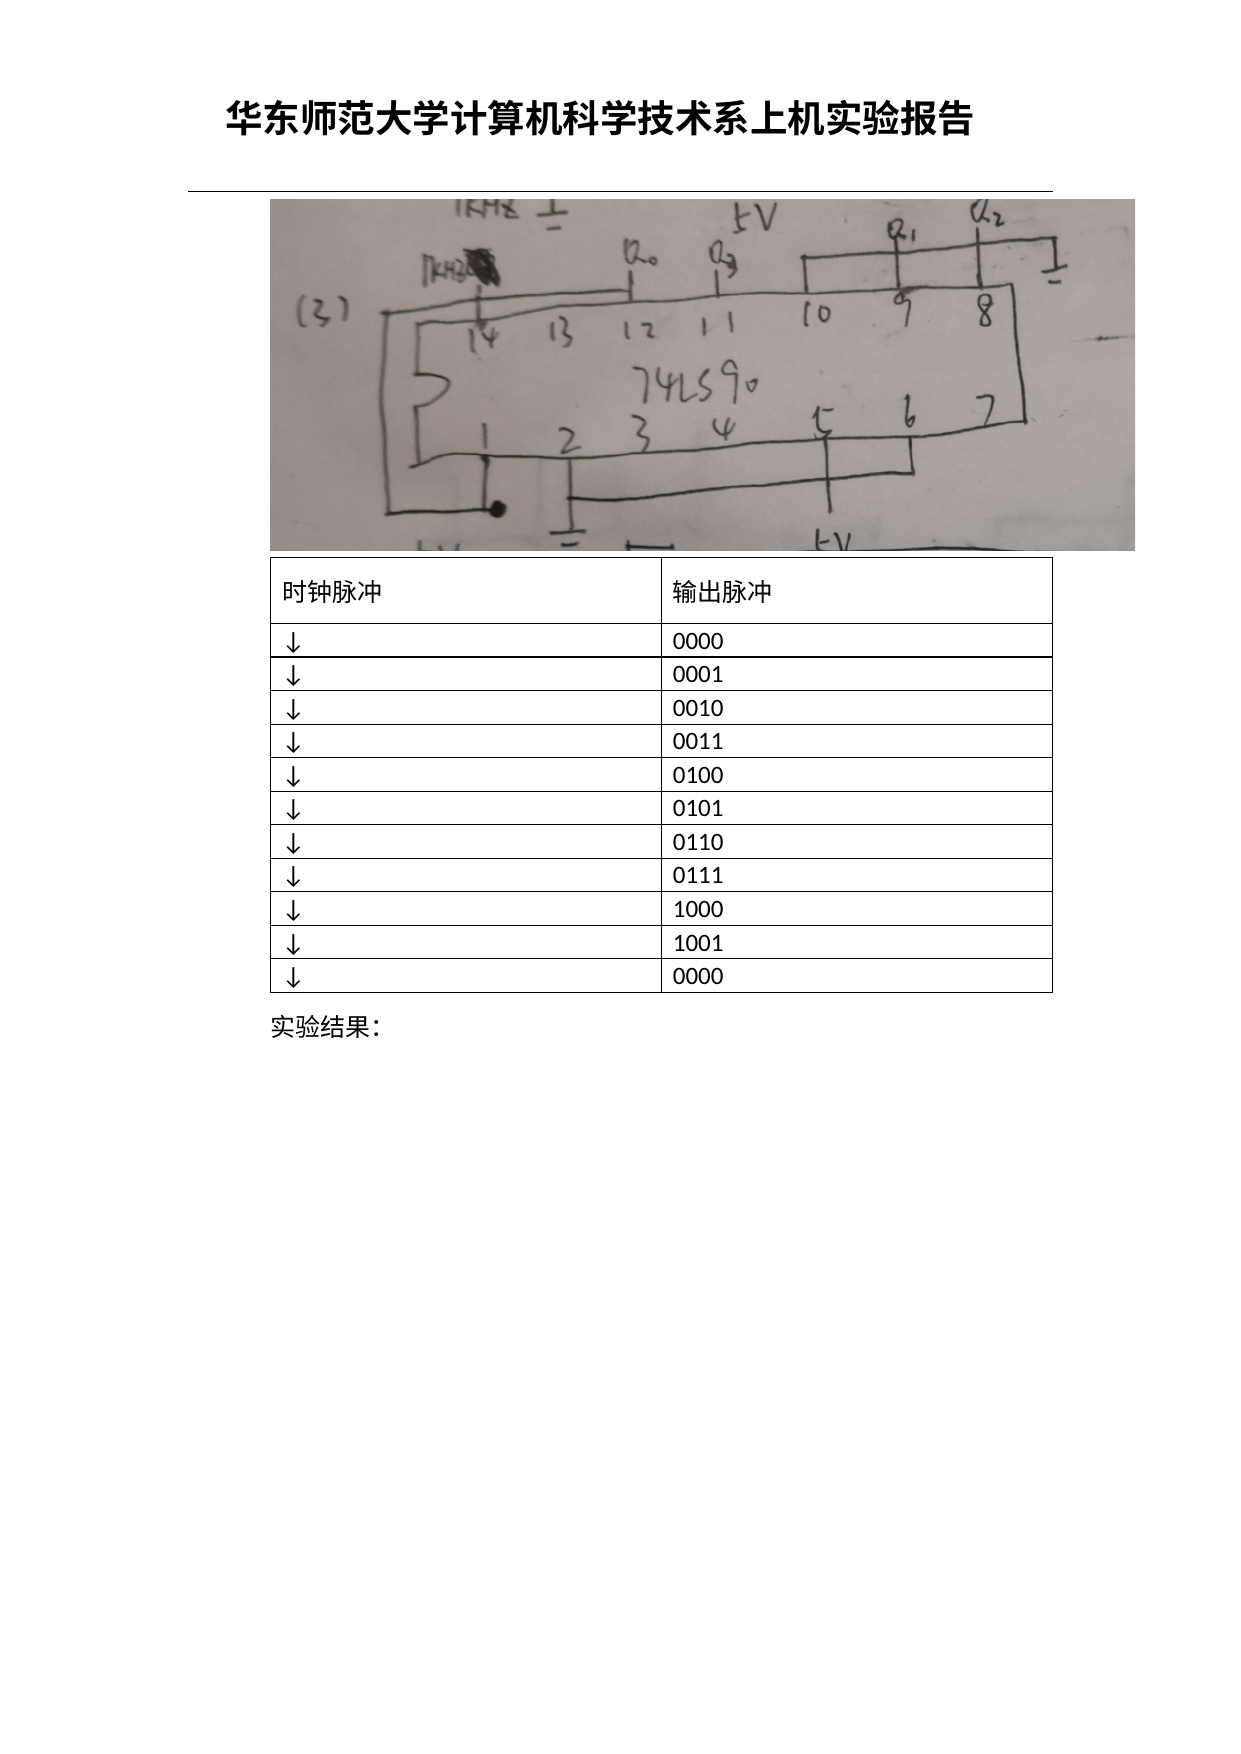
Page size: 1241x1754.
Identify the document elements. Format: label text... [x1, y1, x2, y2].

table_cell ↓ [271, 926, 661, 958]
table_cell ↓ [271, 859, 661, 891]
table_cell ↓ [271, 725, 661, 757]
table_cell ↓ [271, 792, 661, 824]
table_cell ↓ [271, 825, 661, 858]
table_header 时钟脉冲 [271, 558, 661, 623]
table_cell ↓ [271, 758, 661, 791]
table_cell 0101 [662, 792, 1052, 824]
table_cell 1001 [662, 926, 1052, 958]
table_cell 0000 [662, 959, 1052, 992]
table_cell ↓ [271, 624, 661, 656]
table_cell ↓ [271, 691, 661, 723]
picture [270, 199, 1136, 551]
table_header 输出脉冲 [662, 558, 1052, 623]
table_cell 0111 [662, 859, 1052, 891]
table_cell 1000 [662, 892, 1052, 925]
table_cell ↓ [271, 892, 661, 925]
table_cell 0000 [662, 624, 1052, 656]
table_cell 0001 [662, 658, 1052, 690]
table_cell 0110 [662, 825, 1052, 858]
table_cell ↓ [271, 959, 661, 992]
table_cell 0100 [662, 758, 1052, 791]
table_cell 0010 [662, 691, 1052, 723]
table_cell ↓ [271, 658, 661, 690]
list 实验结果： [270, 993, 1053, 1058]
table_cell 0011 [662, 725, 1052, 757]
